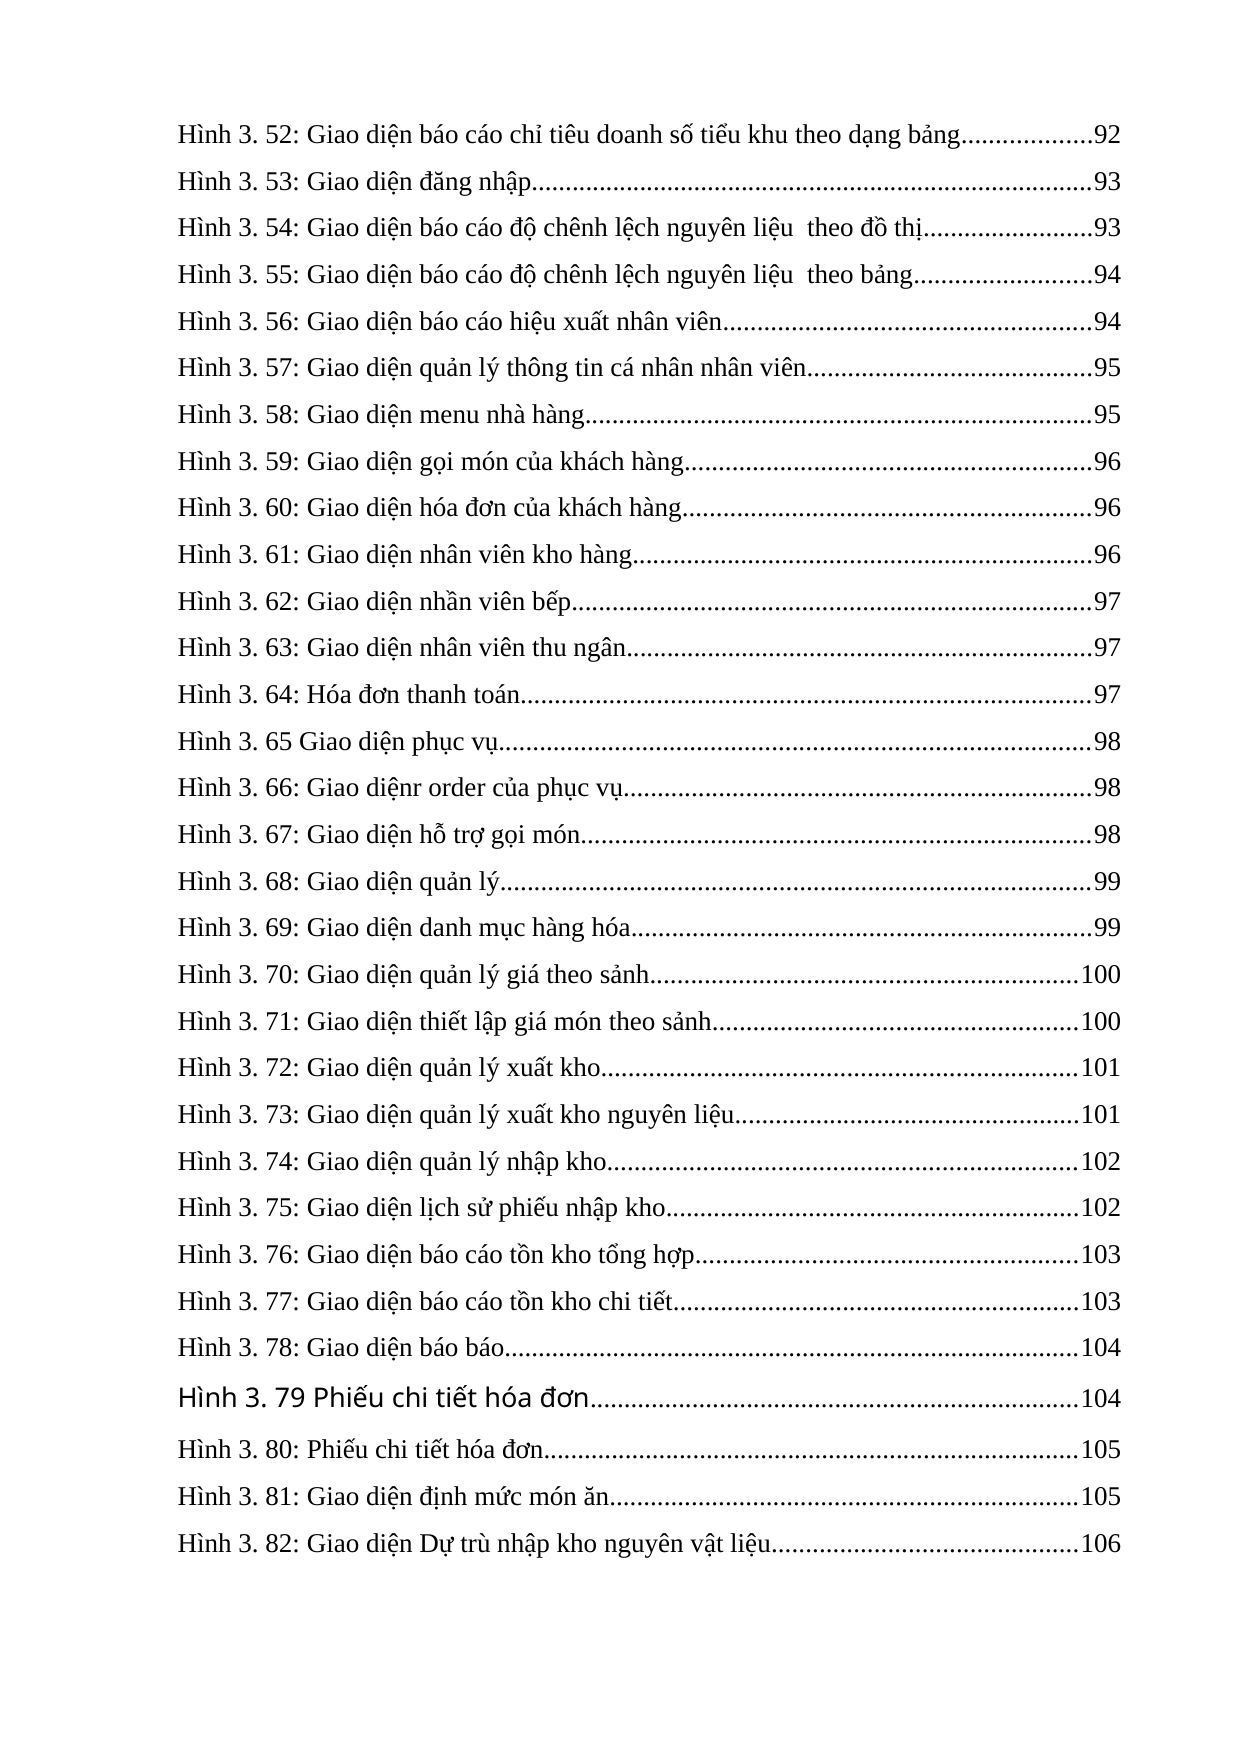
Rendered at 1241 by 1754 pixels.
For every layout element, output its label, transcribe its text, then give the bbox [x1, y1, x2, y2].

text Hình 3. 61: Giao diện nhân viên kho hàng 96 [177, 538, 1122, 569]
text Hình 3. 69: Giao diện danh mục hàng hóa 99 [177, 911, 1122, 943]
text Hình 3. 60: Giao diện hóa đơn của khách hàng 96 [177, 491, 1122, 523]
text Hình 3. 80: Phiếu chi tiết hóa đơn 105 [177, 1433, 1122, 1464]
text Hình 3. 79 Phiếu chi tiết hóa đơn 104 [177, 1378, 1122, 1415]
text Hình 3. 53: Giao diện đăng nhập 93 [177, 165, 1122, 196]
text Hình 3. 82: Giao diện Dự trù nhập kho nguyên vật liệu 106 [177, 1527, 1122, 1558]
text Hình 3. 54: Giao diện báo cáo độ chênh lệch nguyên liệu theo đồ thị 93 [177, 211, 1122, 243]
text Hình 3. 64: Hóa đơn thanh toán 97 [177, 678, 1122, 709]
text Hình 3. 65 Giao diện phục vụ 98 [177, 725, 1122, 756]
text Hình 3. 72: Giao diện quản lý xuất kho 101 [177, 1051, 1122, 1083]
text Hình 3. 59: Giao diện gọi món của khách hàng 96 [177, 445, 1122, 476]
text Hình 3. 75: Giao diện lịch sử phiếu nhập kho 102 [177, 1191, 1122, 1223]
text Hình 3. 66: Giao diệnr order của phục vụ 98 [177, 771, 1122, 803]
text Hình 3. 74: Giao diện quản lý nhập kho 102 [177, 1145, 1122, 1176]
text Hình 3. 76: Giao diện báo cáo tồn kho tổng hợp 103 [177, 1238, 1122, 1269]
text Hình 3. 55: Giao diện báo cáo độ chênh lệch nguyên liệu theo bảng 94 [177, 258, 1122, 289]
text Hình 3. 68: Giao diện quản lý 99 [177, 865, 1122, 896]
text Hình 3. 78: Giao diện báo báo 104 [177, 1331, 1122, 1363]
text Hình 3. 81: Giao diện định mức món ăn 105 [177, 1480, 1122, 1511]
text Hình 3. 52: Giao diện báo cáo chỉ tiêu doanh số tiểu khu theo dạng bảng 92 [177, 118, 1122, 149]
text Hình 3. 71: Giao diện thiết lập giá món theo sảnh 100 [177, 1005, 1122, 1036]
text Hình 3. 73: Giao diện quản lý xuất kho nguyên liệu 101 [177, 1098, 1122, 1129]
text Hình 3. 56: Giao diện báo cáo hiệu xuất nhân viên 94 [177, 305, 1122, 336]
text Hình 3. 63: Giao diện nhân viên thu ngân 97 [177, 631, 1122, 663]
text Hình 3. 70: Giao diện quản lý giá theo sảnh 100 [177, 958, 1122, 989]
text Hình 3. 67: Giao diện hỗ trợ gọi món 98 [177, 818, 1122, 849]
text Hình 3. 62: Giao diện nhần viên bếp 97 [177, 585, 1122, 616]
text Hình 3. 57: Giao diện quản lý thông tin cá nhân nhân viên 95 [177, 351, 1122, 383]
text Hình 3. 77: Giao diện báo cáo tồn kho chi tiết 103 [177, 1285, 1122, 1316]
text Hình 3. 58: Giao diện menu nhà hàng 95 [177, 398, 1122, 429]
